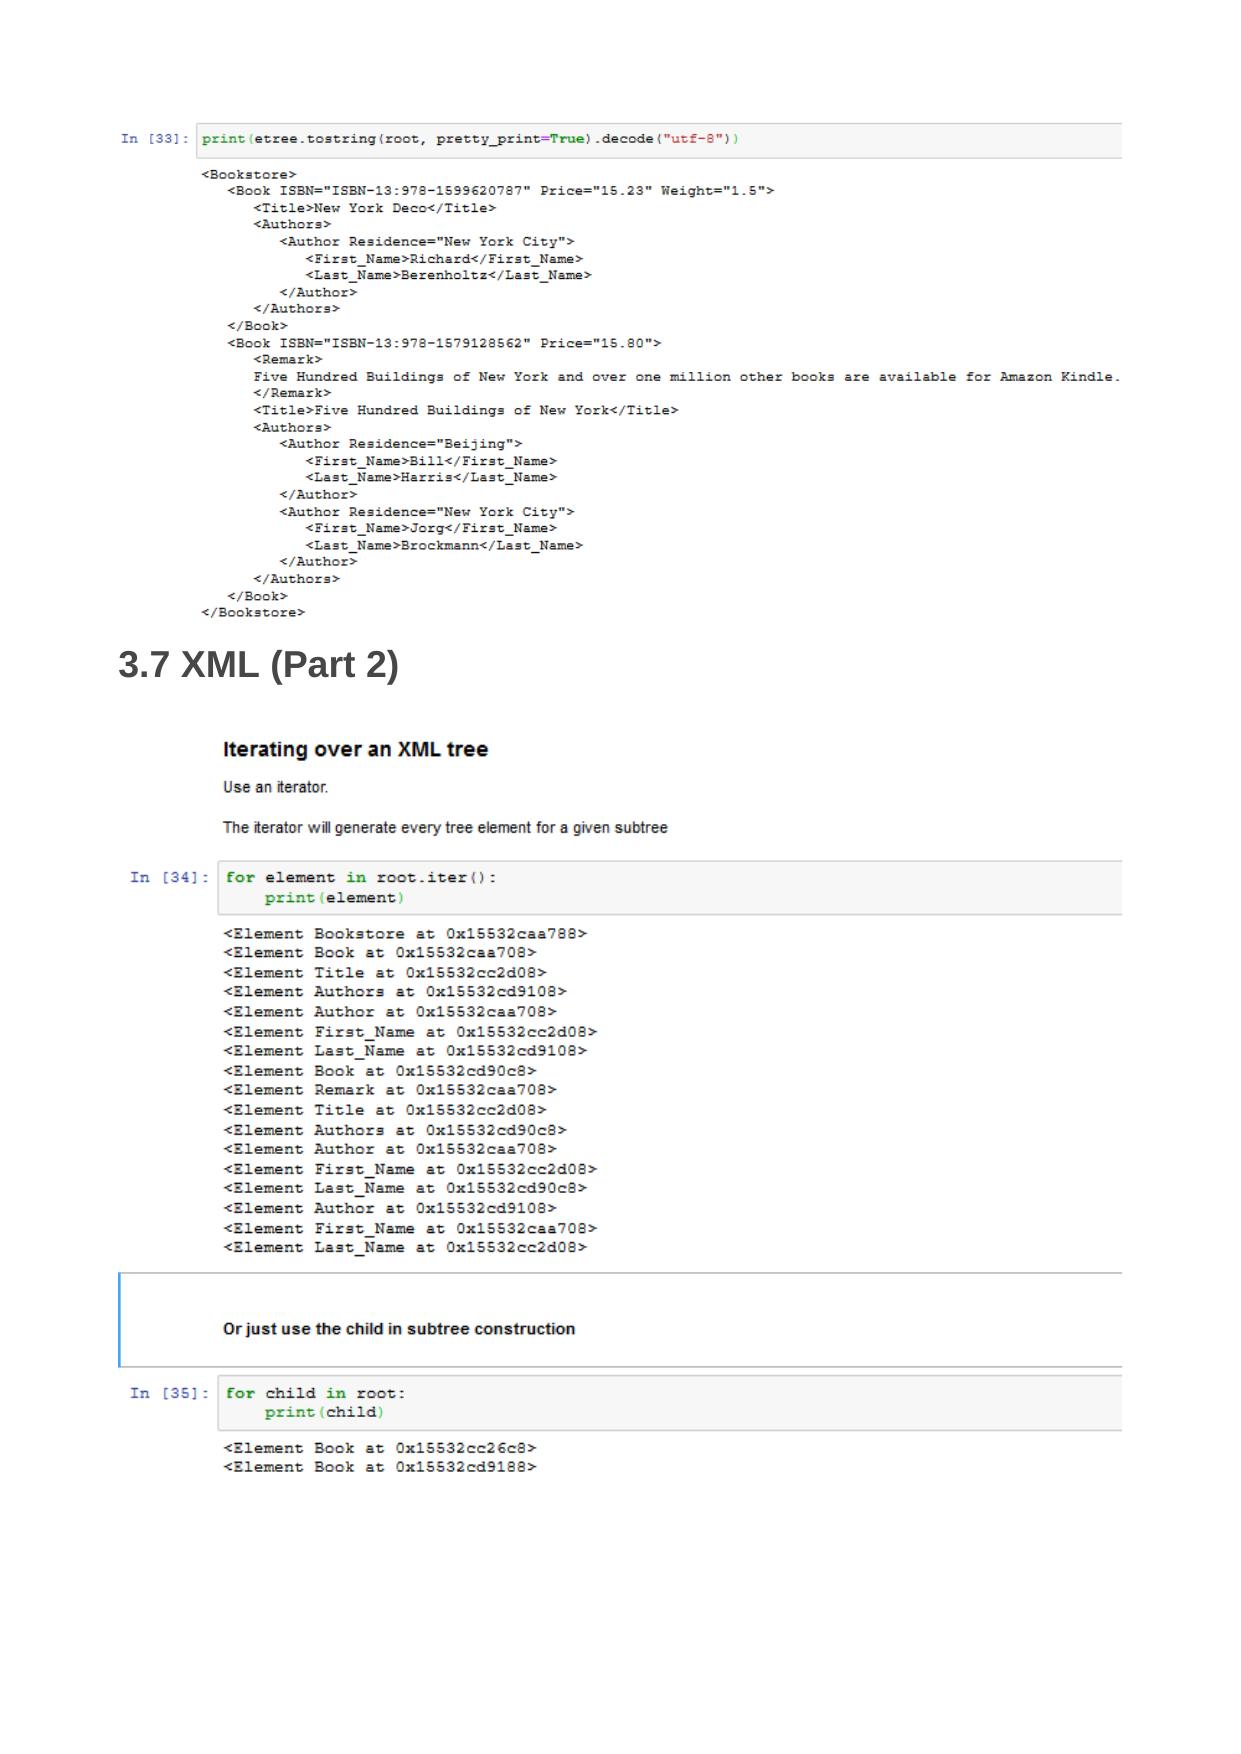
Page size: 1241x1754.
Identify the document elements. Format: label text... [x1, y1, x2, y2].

picture [118, 118, 1123, 624]
subtitle 3.7 XML (Part 2) [118, 643, 1122, 686]
picture [118, 732, 1123, 1482]
